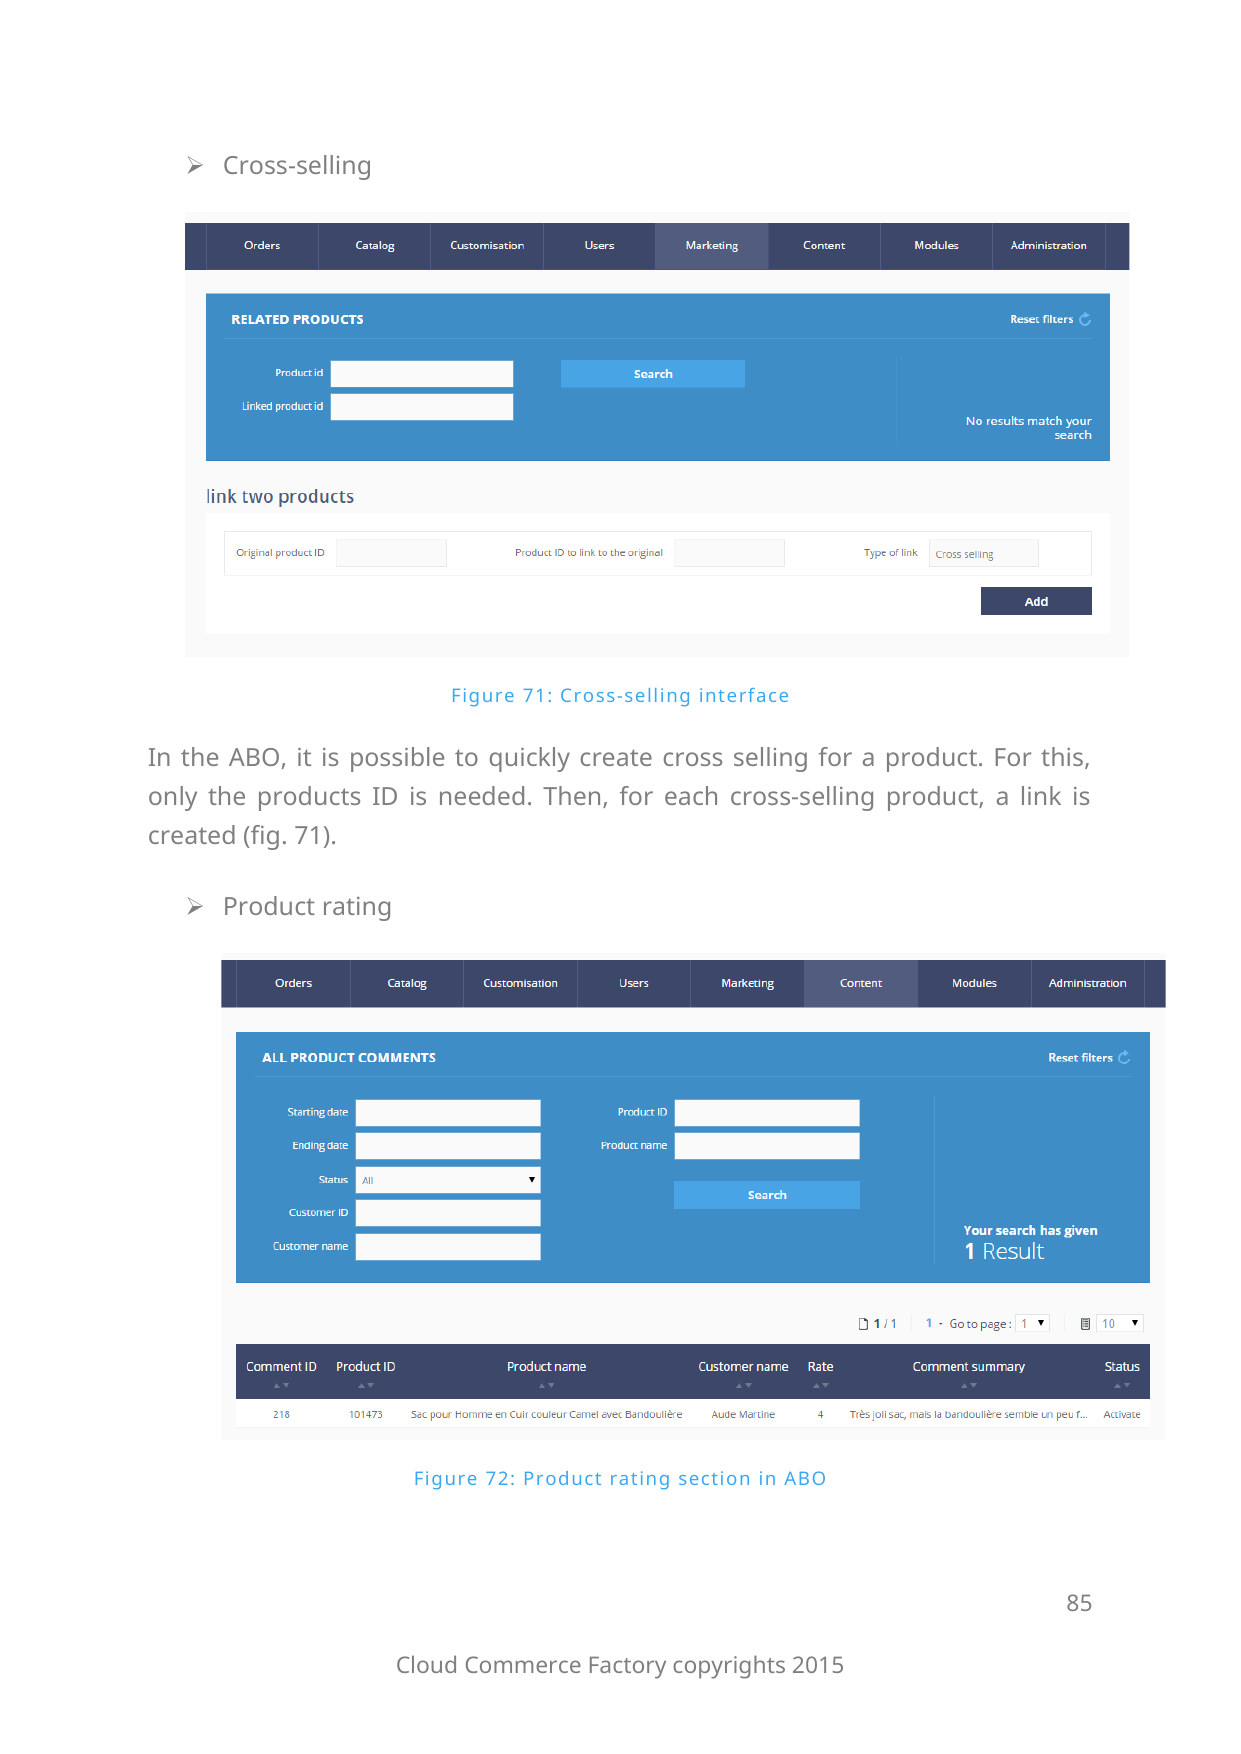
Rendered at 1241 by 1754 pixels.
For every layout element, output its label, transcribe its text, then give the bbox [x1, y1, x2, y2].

list Product rating [185, 888, 1093, 922]
list Cross-selling [185, 148, 1093, 182]
picture [185, 212, 1130, 657]
picture [221, 953, 1166, 1440]
text In the ABO, it is possible to quickly create cross selling for a product. For this, only the products ID is needed. Then, for each cross-selling product, a link is created (fig. 71). [148, 739, 1093, 852]
subtitle Figure 71: Cross-selling interface [148, 683, 1093, 708]
subtitle Figure 72: Product rating section in ABO [148, 1465, 1093, 1491]
